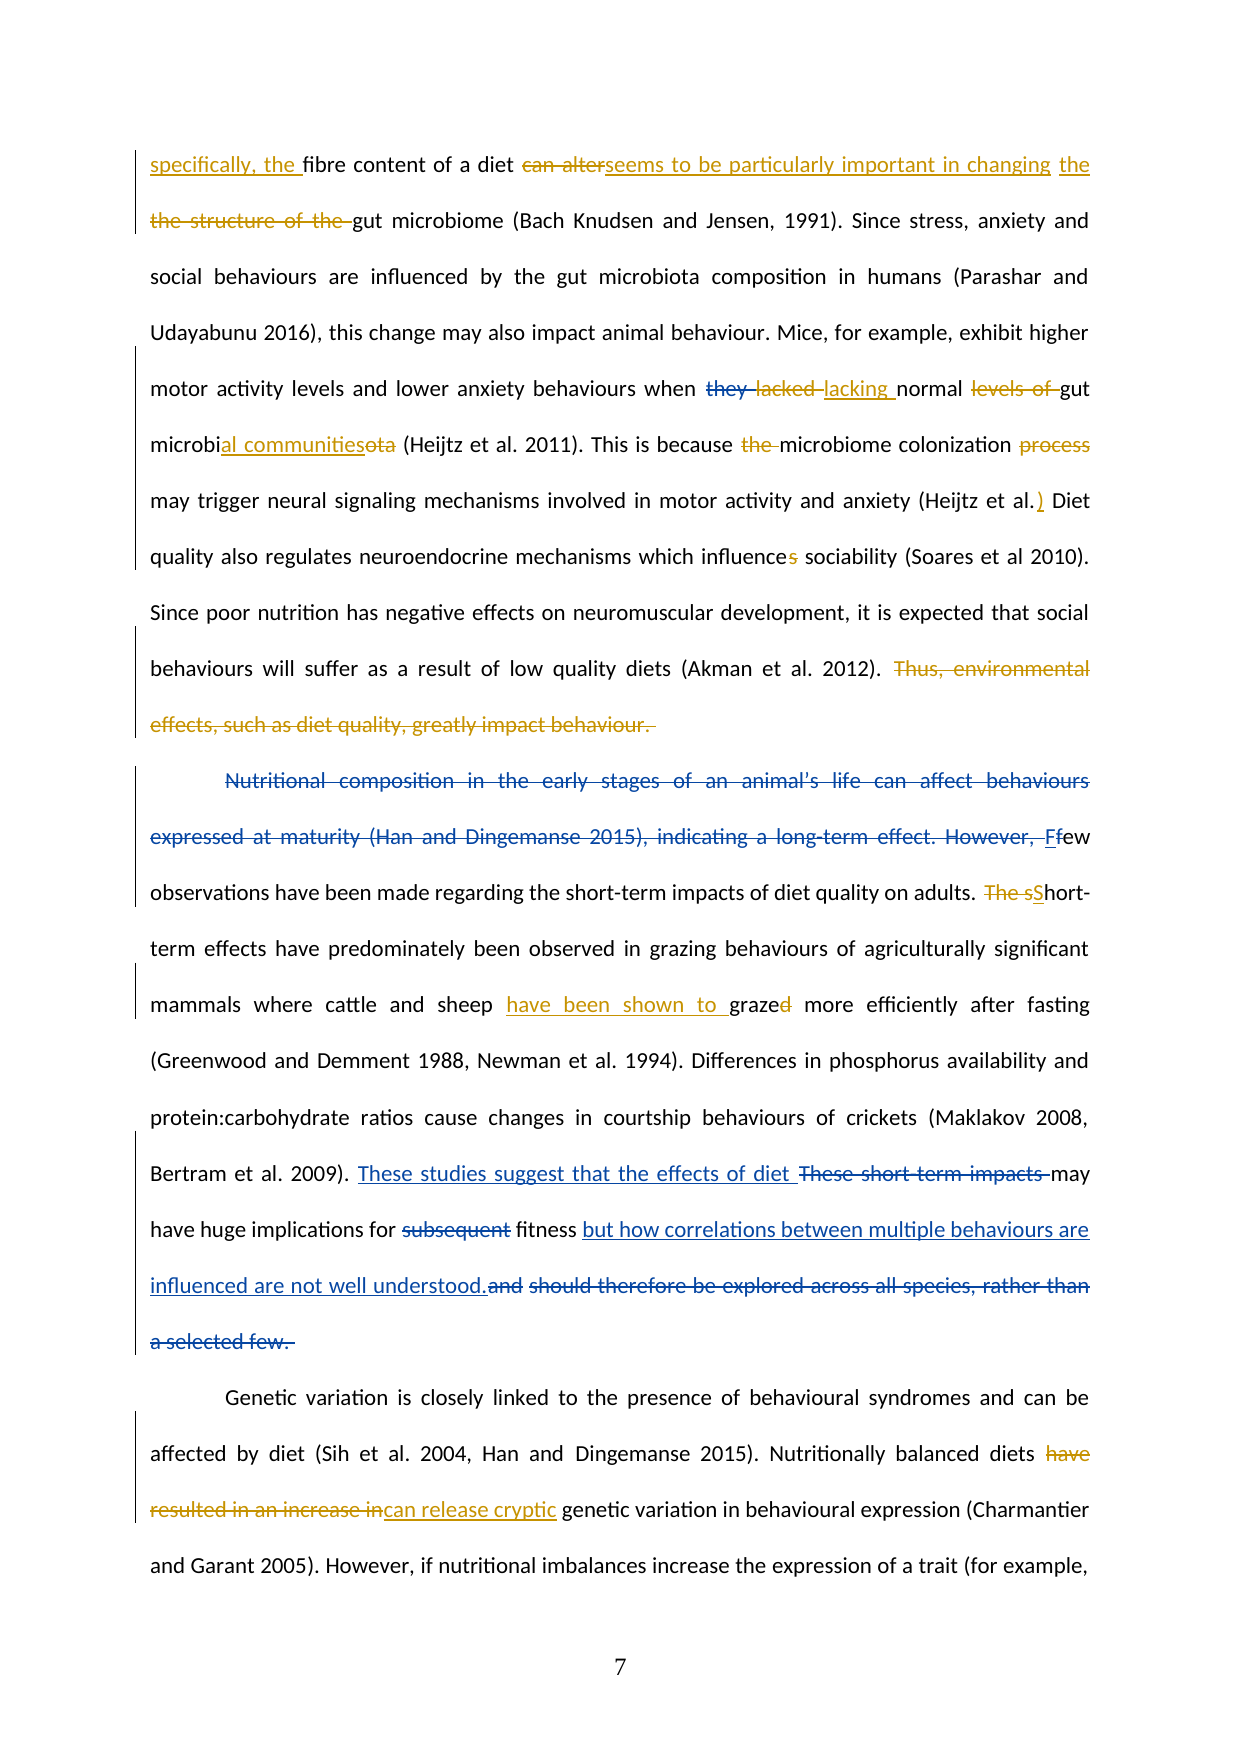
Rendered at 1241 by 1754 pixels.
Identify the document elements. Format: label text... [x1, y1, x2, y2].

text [150, 1383, 1090, 1579]
text ew observations have been made regarding the short-term impacts of diet quality on adults. hort-term effects have predominately been observed in grazing behaviours of agriculturally significant mammals where cattle and sheep graze more efficiently after fasting (Greenwood and Demment 1988, Newman et al. 1994). Differences in phosphorus availability and protein:carbohydrate ratios cause changes in courtship behaviours of crickets (Maklakov 2008, Bertram et al. 2009). may have huge implications for fitness [150, 766, 1090, 1355]
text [150, 150, 1090, 738]
